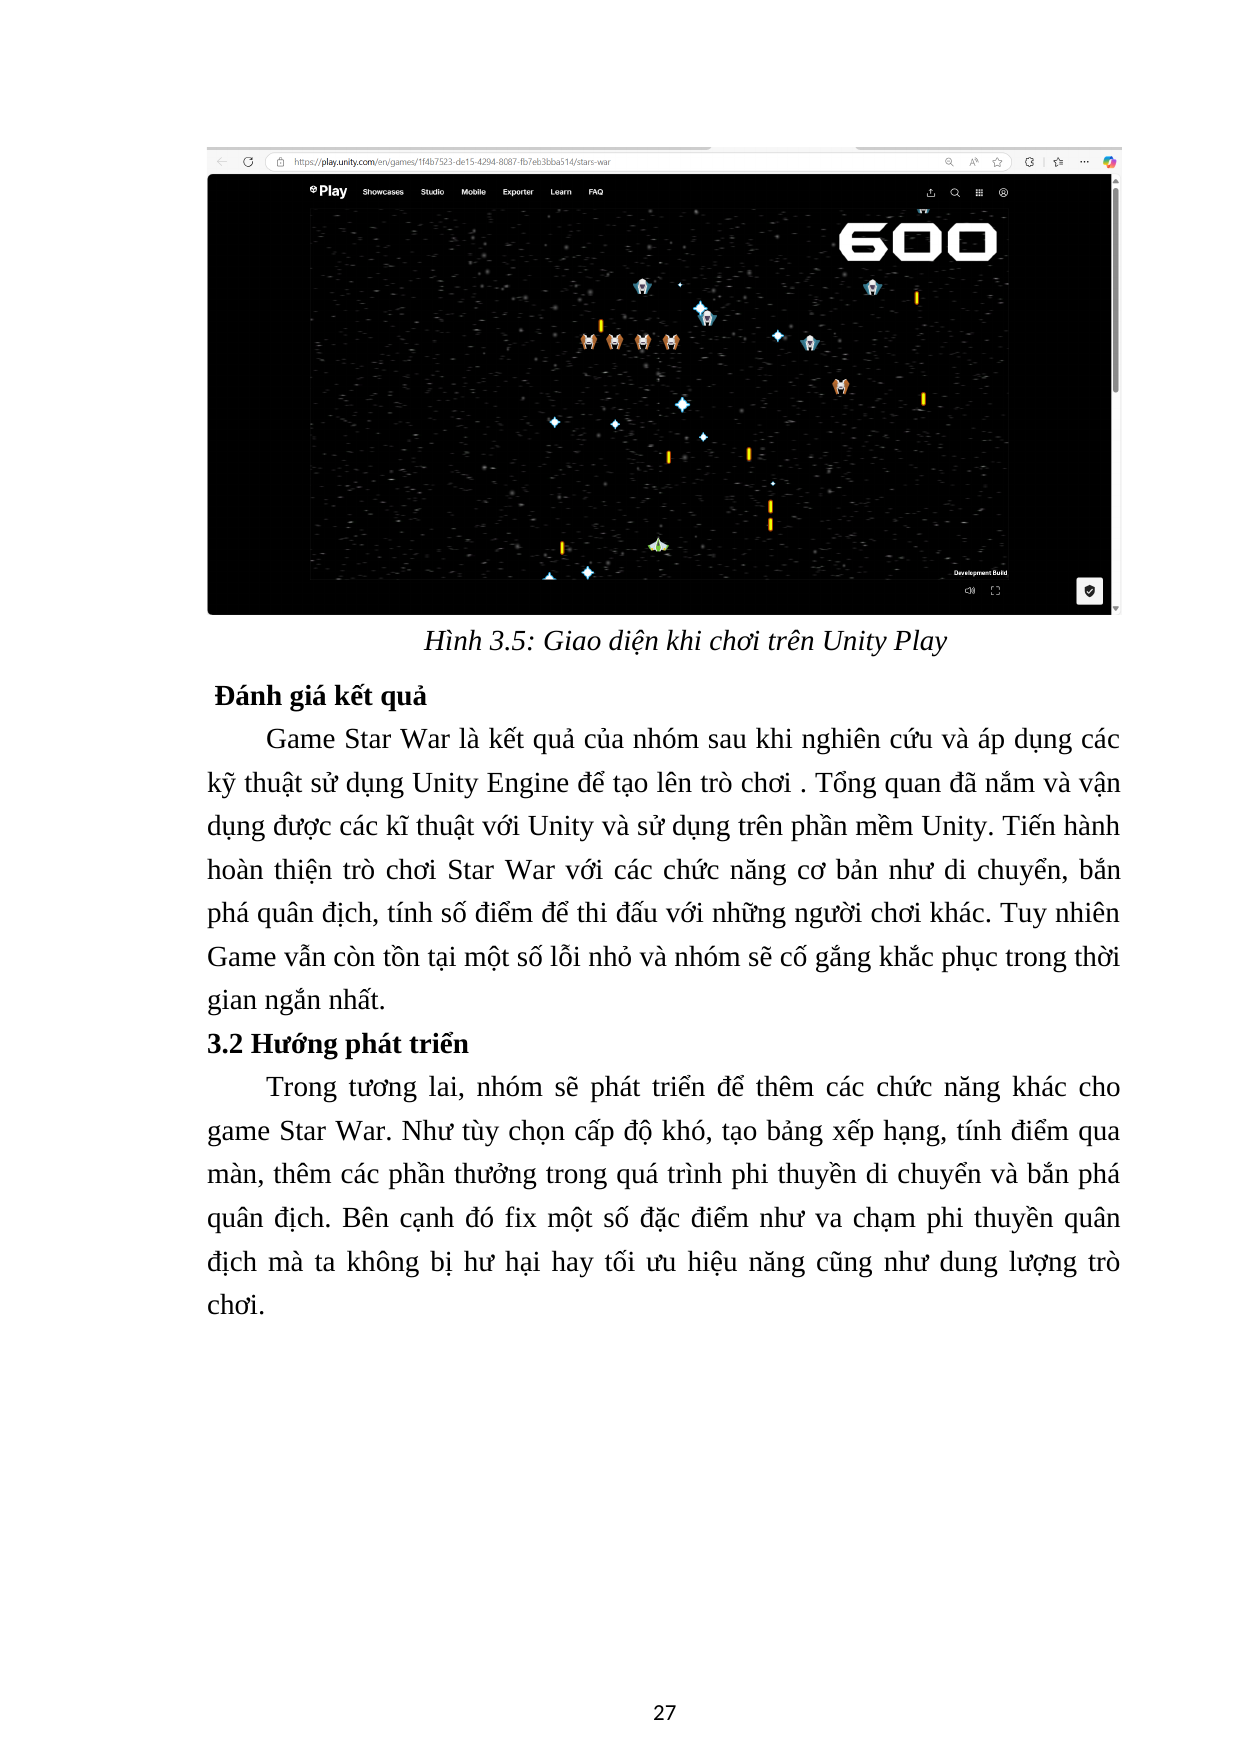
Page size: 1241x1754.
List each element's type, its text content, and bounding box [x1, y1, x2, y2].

picture [206, 147, 1122, 615]
subtitle 3.2 Hướng phát triển [207, 1026, 1122, 1059]
subtitle Đánh giá kết quả [207, 678, 1122, 711]
text Hình 3.5: Giao diện khi chơi trên Unity Play [207, 623, 1122, 657]
text Trong tương lai, nhóm sẽ phát triển để thêm các chức năng khác cho game Star War. Như tùy chọn cấp độ khó, tạo bảng xếp hạng, tính điểm qua màn, thêm các phần thưởng trong quá trình phi thuyền di chuyển và bắn phá quân địch. Bên cạnh đó fix một số đặc điểm như va chạm phi thuyền quân địch mà ta không bị hư hại hay tối ưu hiệu năng cũng như dung lượng trò chơi. [207, 1069, 1122, 1321]
text Game Star War là kết quả của nhóm sau khi nghiên cứu và áp dụng các kỹ thuật sử dụng Unity Engine để tạo lên trò chơi . Tổng quan đã nắm và vận dụng được các kĩ thuật với Unity và sử dụng trên phần mềm Unity. Tiến hành hoàn thiện trò chơi Star War với các chức năng cơ bản như di chuyển, bắn phá quân địch, tính số điểm để thi đấu với những người chơi khác. Tuy nhiên Game vẫn còn tồn tại một số lỗi nhỏ và nhóm sẽ cố gắng khắc phục trong thời gian ngắn nhất. [207, 721, 1122, 1016]
